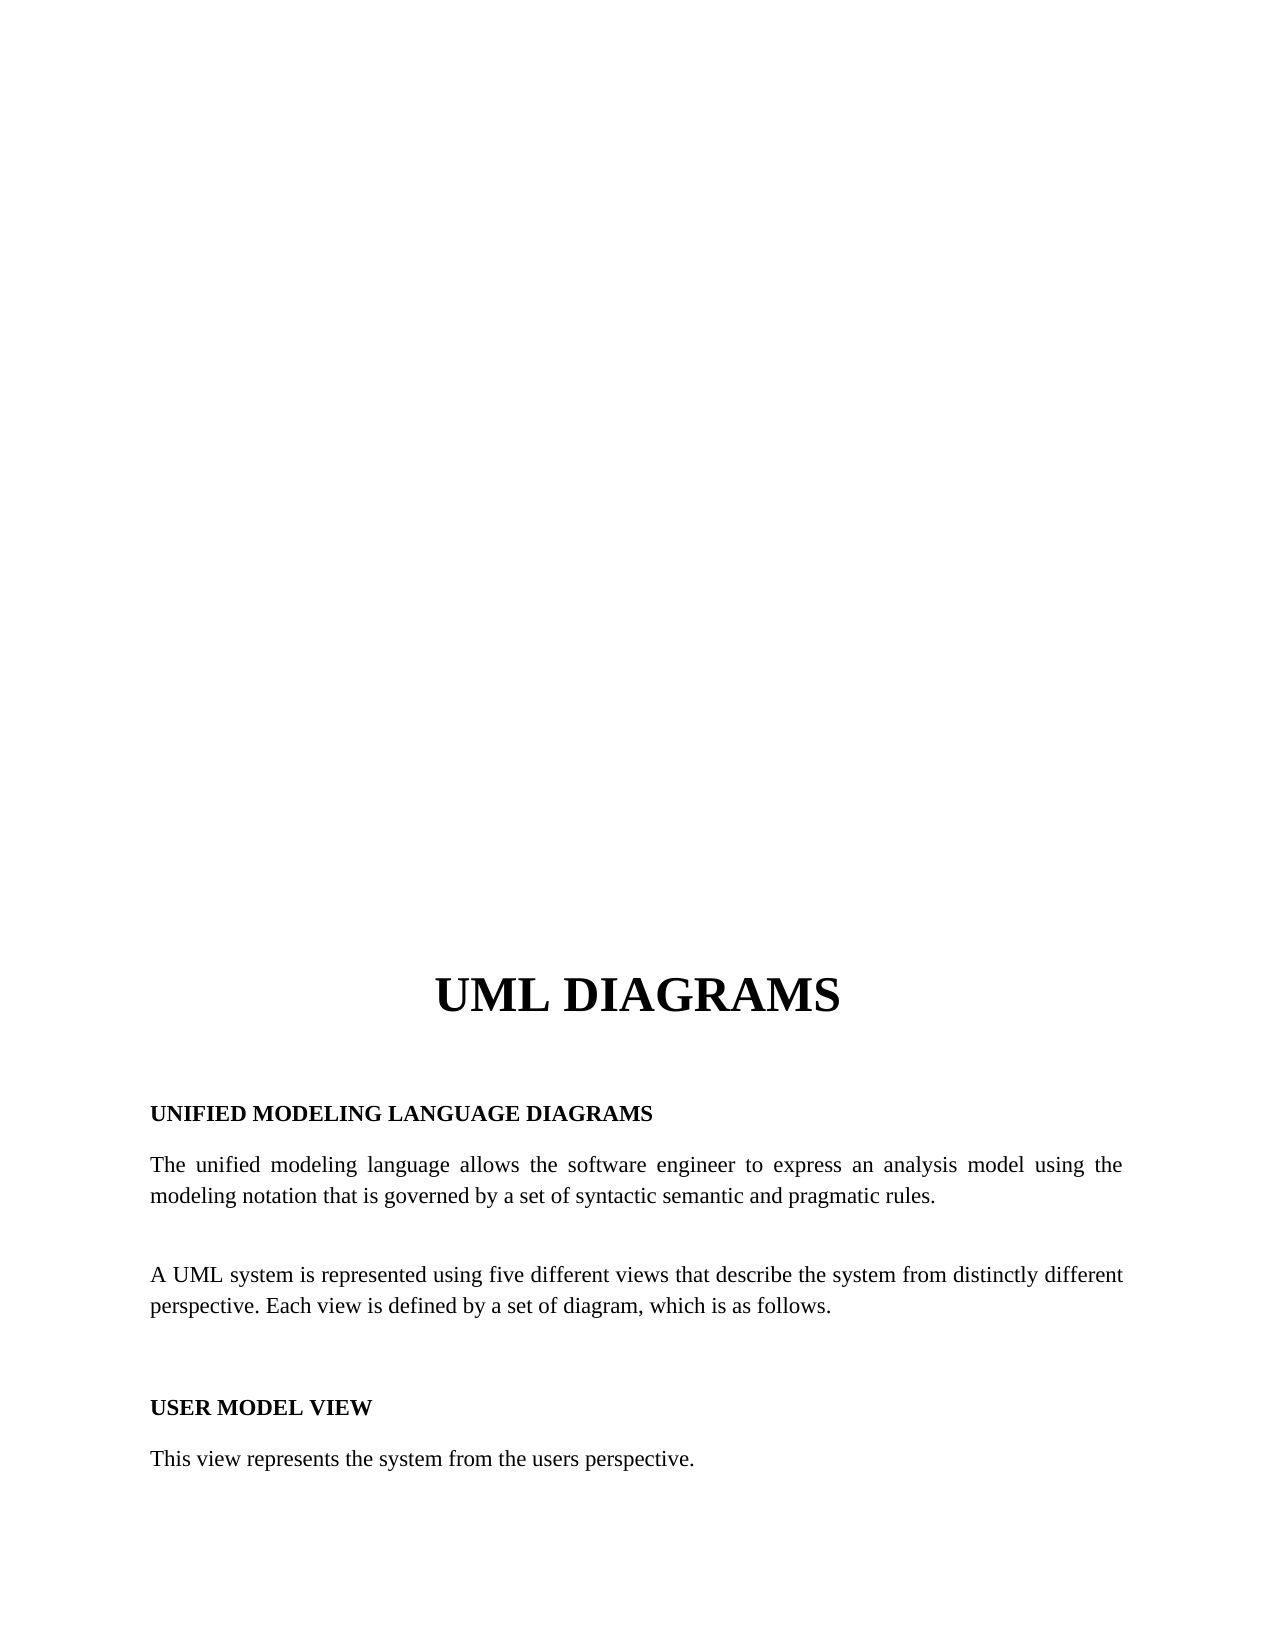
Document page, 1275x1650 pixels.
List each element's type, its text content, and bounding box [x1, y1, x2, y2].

text This view represents the system from the users perspective. [150, 1445, 1125, 1471]
text A UML system is represented using five different views that describe the system from distinctly different perspective. Each view is defined by a set of diagram, which is as follows. [150, 1262, 1125, 1318]
text The unified modeling language allows the software engineer to express an analysis model using the modeling notation that is governed by a set of syntactic semantic and pragmatic rules. [150, 1152, 1125, 1208]
text UNIFIED MODELING LANGUAGE DIAGRAMS [150, 1101, 1125, 1127]
text USER MODEL VIEW [150, 1394, 1125, 1420]
text UML DIAGRAMS [150, 965, 1125, 1022]
